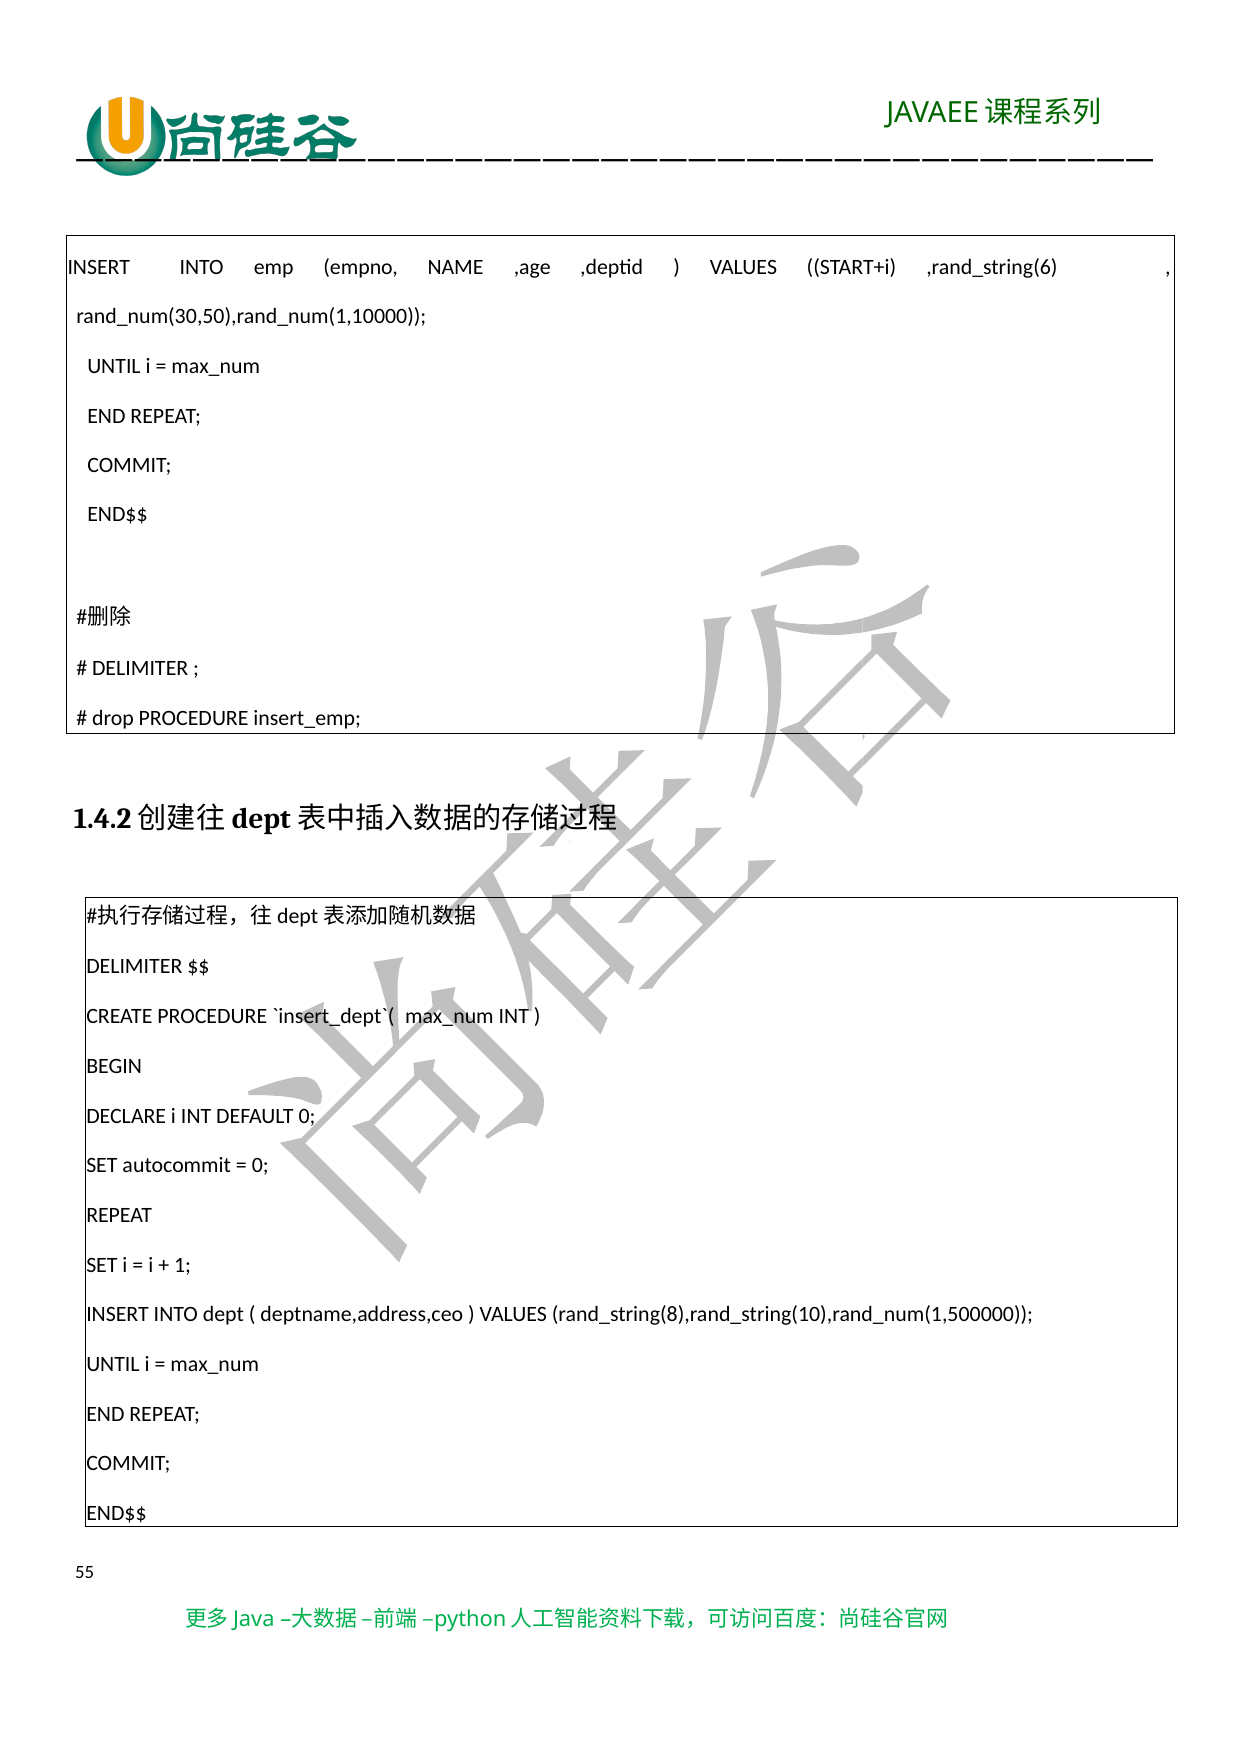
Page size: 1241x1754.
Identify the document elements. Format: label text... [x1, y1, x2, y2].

table_header ) [673, 236, 709, 733]
text BEGIN [86, 1051, 1177, 1079]
text END$$ [86, 1498, 1177, 1526]
text DELIMITER $$ [86, 952, 1177, 979]
text REPEAT [86, 1200, 1177, 1228]
table_header INSERT INTO emp (empno, NAME rand_num(30,50),rand_num(1,10000)); UNTIL i = max_num END REPEAT; COMMIT; END$$ #删除 # DELIMITER ; # drop PROCEDURE insert_emp; [67, 236, 513, 733]
text SET i = i + 1; [86, 1250, 1177, 1277]
table_header ,age [513, 236, 579, 733]
text DECLARE i INT DEFAULT 0; [86, 1101, 1177, 1128]
table_header ,rand_string(6) [925, 236, 1164, 733]
table_header ,deptid [579, 236, 672, 733]
picture [75, 88, 363, 184]
subtitle 1.4.2 创建往 dept 表中插入数据的存储过程 [73, 794, 1177, 836]
text UNTIL i = max_num [86, 1349, 1177, 1377]
text END REPEAT; [86, 1399, 1177, 1427]
text COMMIT; [86, 1448, 1177, 1476]
table_header ((START+i) [806, 236, 925, 733]
text CREATE PROCEDURE `insert_dept`( max_num INT ) [86, 1001, 1177, 1029]
text INSERT INTO dept ( deptname,address,ceo ) VALUES (rand_string(8),rand_string(10),rand_num(1,500000)); [86, 1299, 1177, 1327]
text #执行存储过程，往 dept 表添加随机数据 [86, 898, 1177, 929]
text SET autocommit = 0; [86, 1150, 1177, 1178]
table_header VALUES [709, 236, 806, 733]
